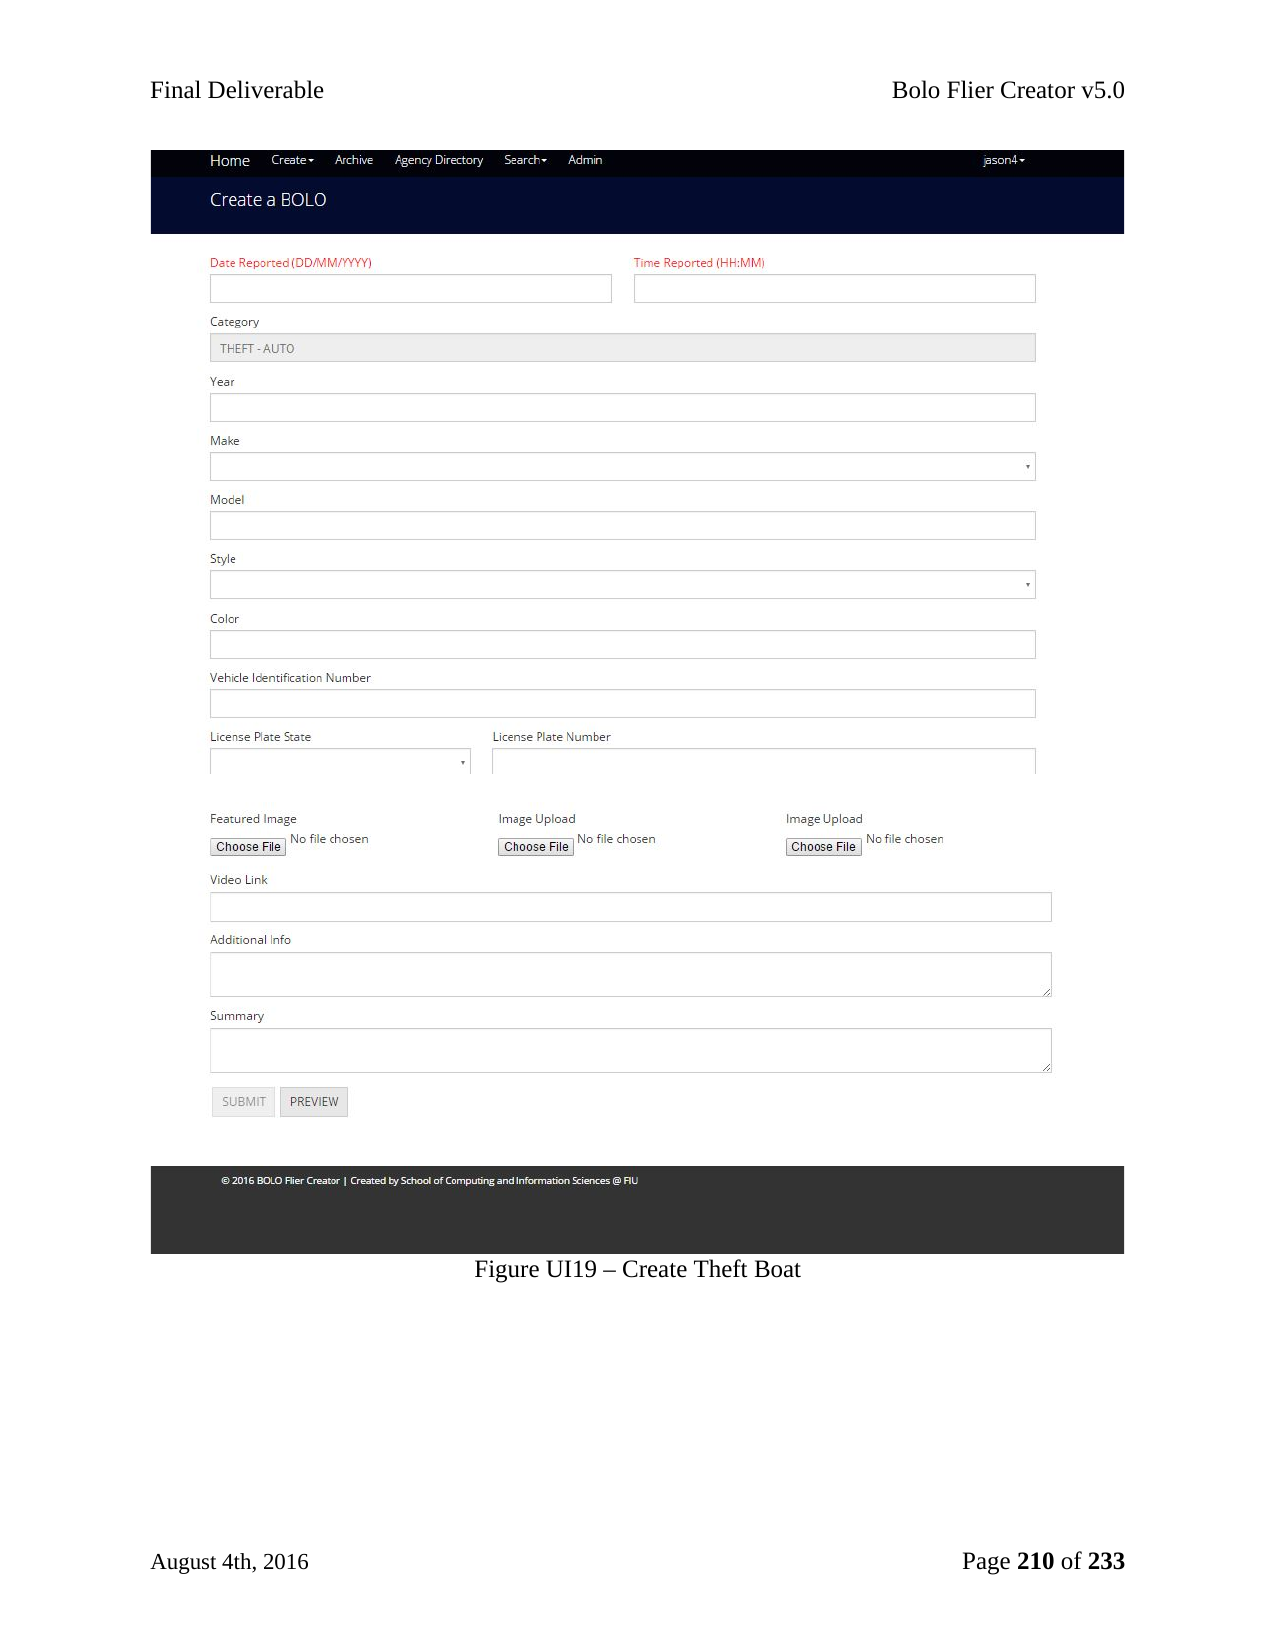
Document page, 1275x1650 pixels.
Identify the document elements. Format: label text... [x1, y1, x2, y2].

picture [150, 802, 1125, 1254]
text Figure UI19 – Create Theft Boat [150, 1254, 1125, 1282]
picture [150, 150, 1125, 774]
